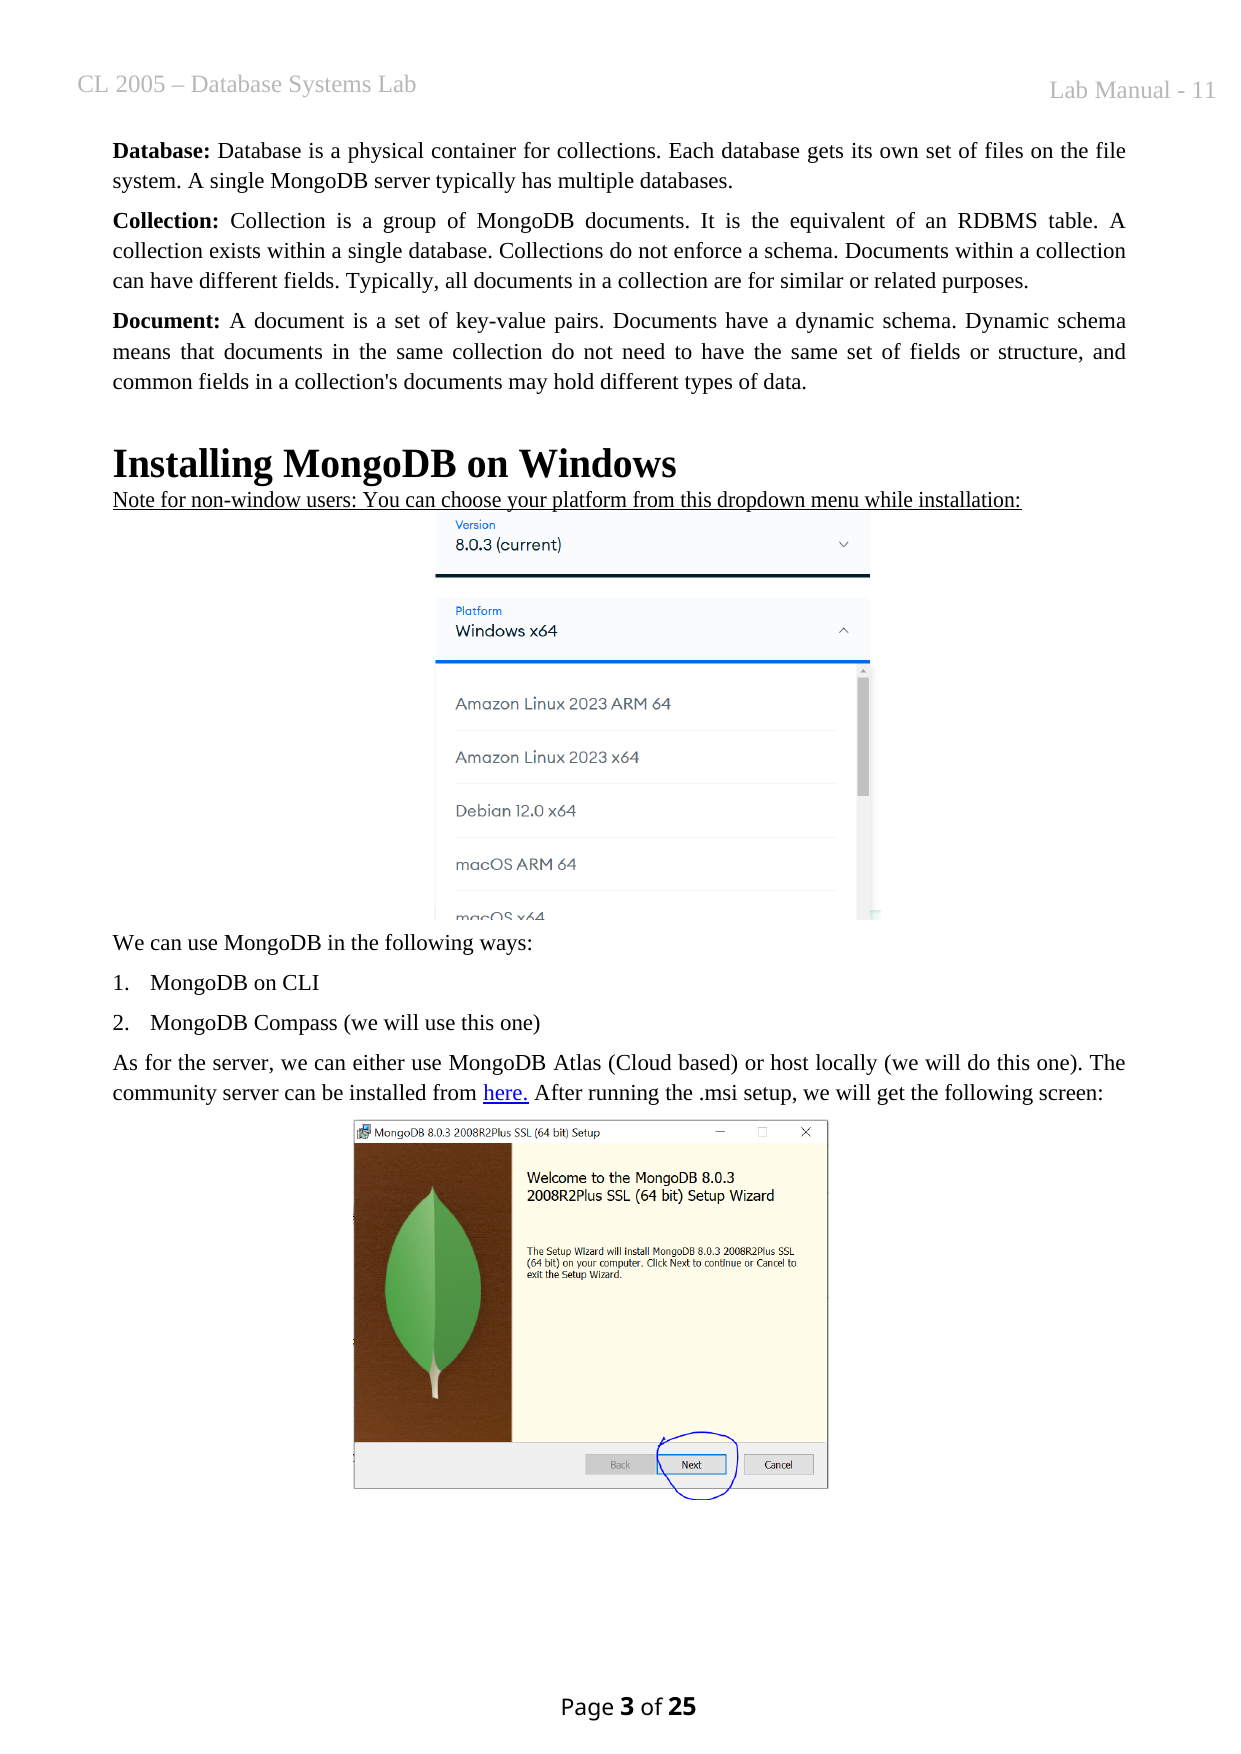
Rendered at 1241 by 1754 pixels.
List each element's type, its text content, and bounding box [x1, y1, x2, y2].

picture [353, 1119, 830, 1500]
picture [434, 512, 881, 920]
text Collection: Collection is a group of MongoDB documents. It is the equivalent of an RDBMS table. A collection exists within a single database. Collections do not enforce a schema. Documents within a collection can have different fields. Typically, all documents in a collection are for similar or related purposes. [112, 207, 1128, 294]
text Database: Database is a physical container for collections. Each database gets its own set of files on the file system. A single MongoDB server typically has multiple databases. [112, 137, 1128, 193]
text Note for non-window users: You can choose your platform from this dropdown menu while installation: [112, 486, 1203, 512]
list MongoDB Compass (we will use this one) [112, 1009, 1128, 1036]
list MongoDB on CLI [112, 969, 1128, 996]
text Installing MongoDB on Windows [112, 438, 1203, 486]
text We can use MongoDB in the following ways: [112, 929, 1128, 956]
text Document: A document is a set of key-value pairs. Documents have a dynamic schema. Dynamic schema means that documents in the same collection do not need to have the same set of fields or structure, and common fields in a collection's documents may hold different types of data. [112, 307, 1128, 394]
text As for the server, we can either use MongoDB Atlas (Cloud based) or host locally (we will do this one). The community server can be installed from here. After running the .msi setup, we will get the following screen: [112, 1049, 1128, 1106]
